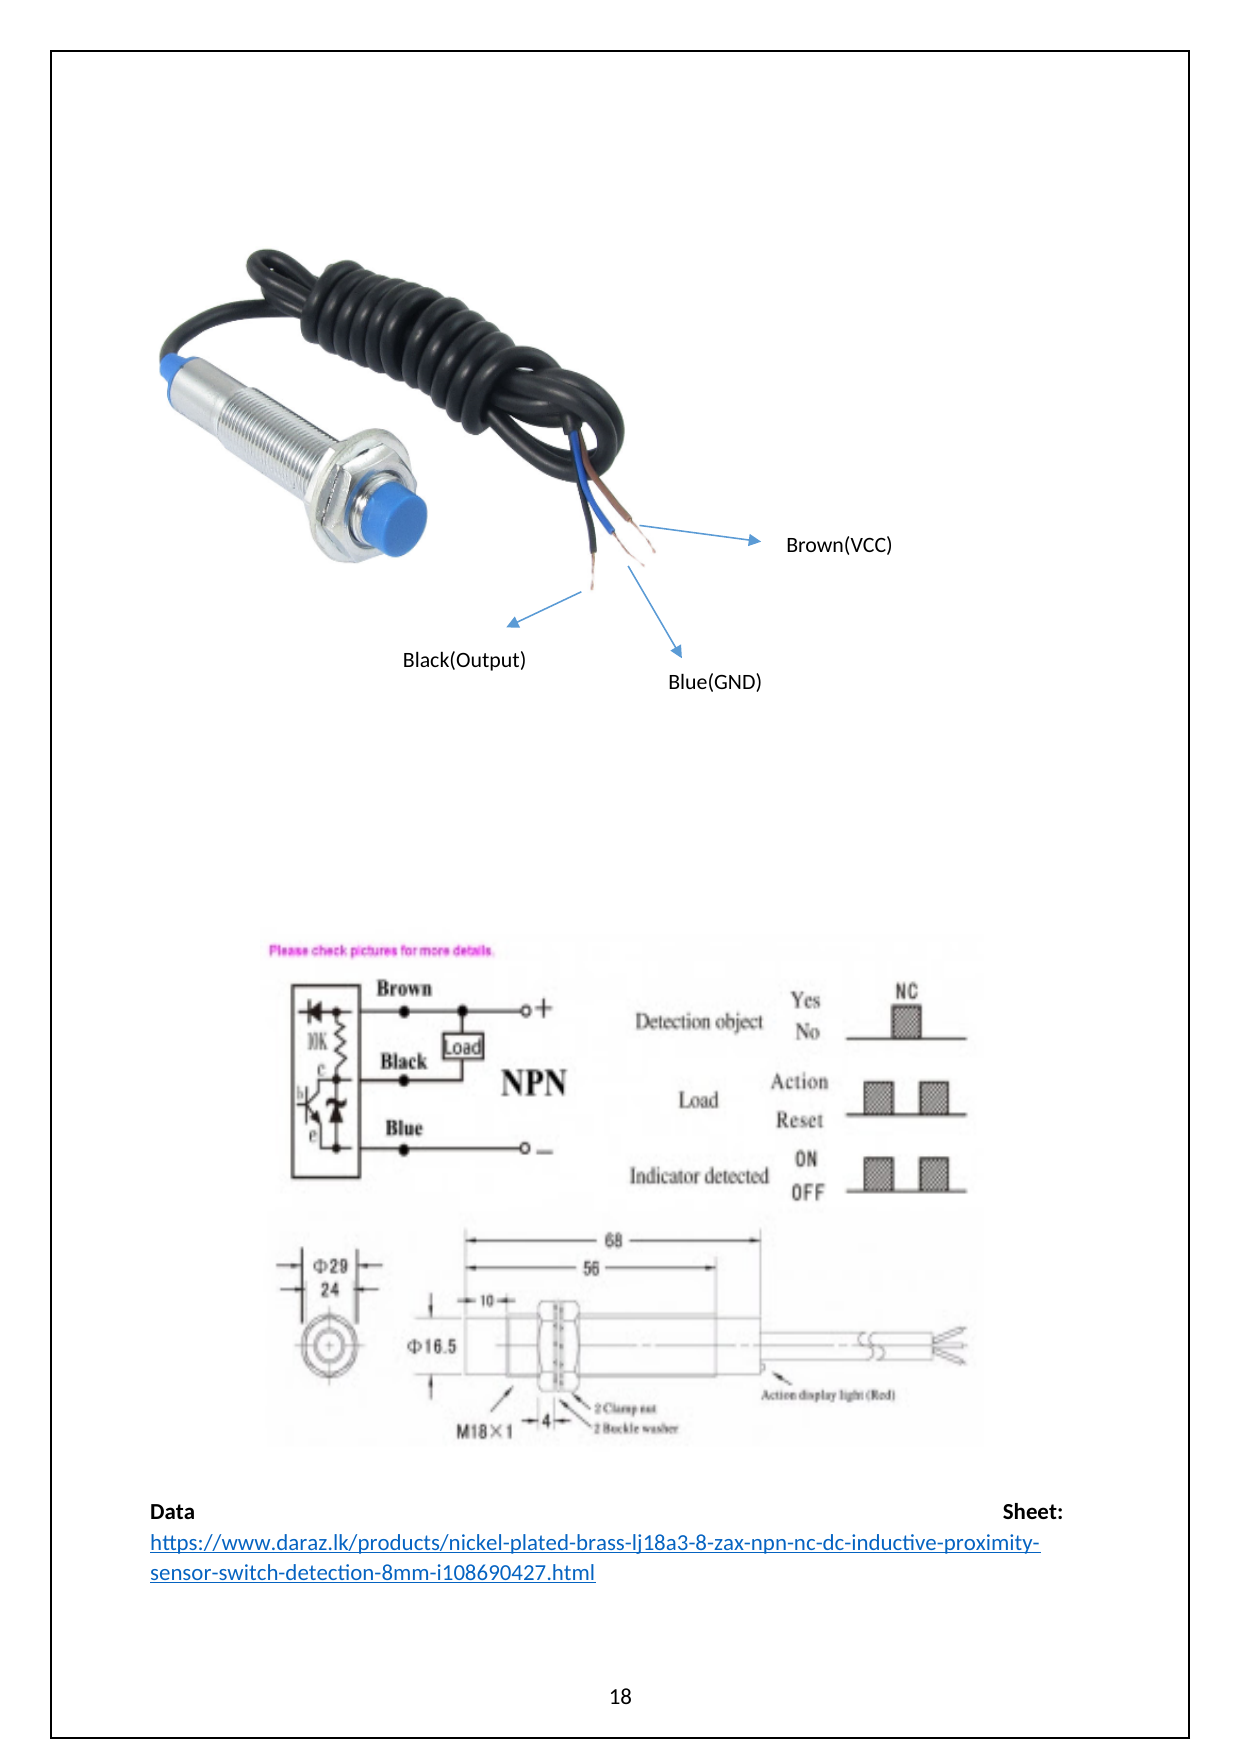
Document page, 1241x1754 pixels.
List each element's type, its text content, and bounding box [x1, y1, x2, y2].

text Data Sheet: https://www.daraz.lk/products/nickel-plated-brass-lj18a3-8-zax-npn-nc-dc-inductive-proximity-sensor-switch-detection-8mm-i108690427.html [150, 1497, 1090, 1586]
picture [260, 901, 984, 1473]
picture [150, 243, 663, 597]
